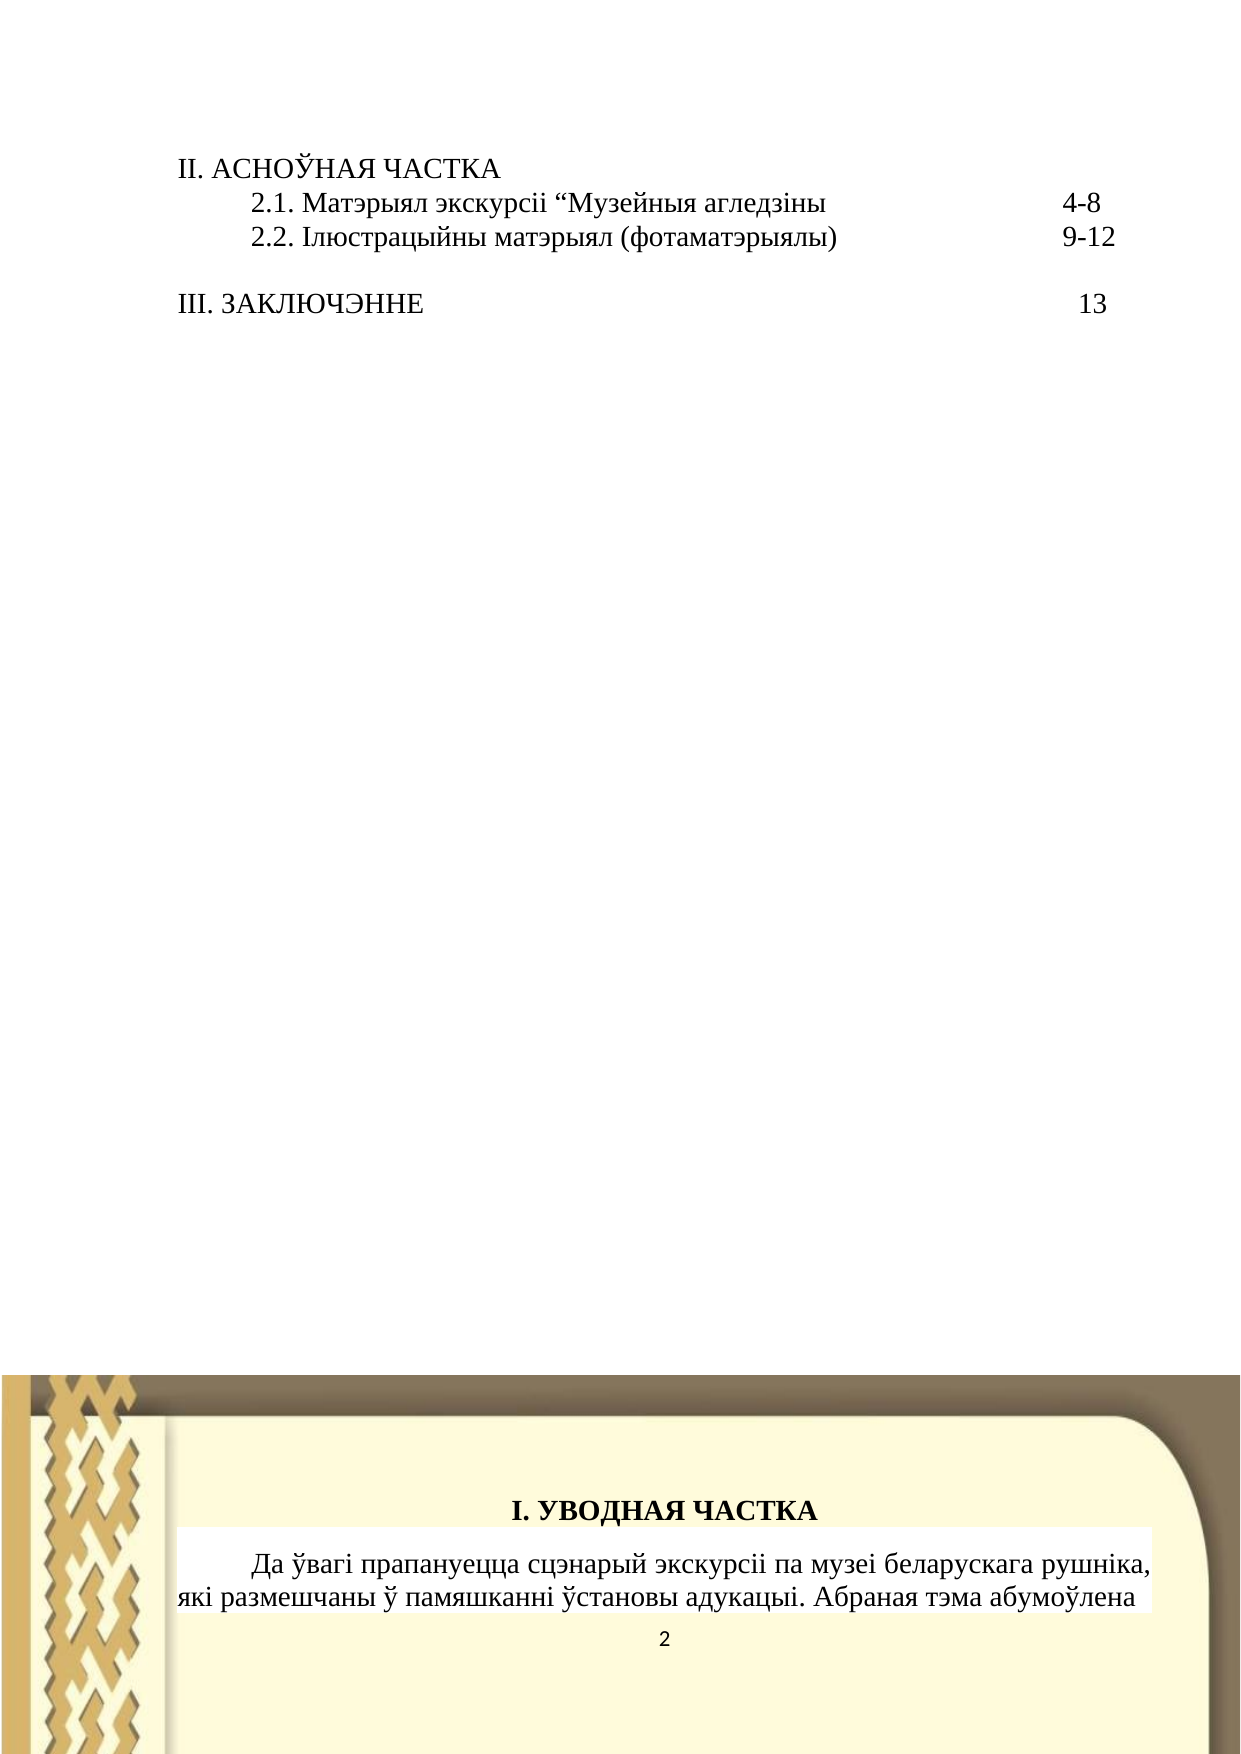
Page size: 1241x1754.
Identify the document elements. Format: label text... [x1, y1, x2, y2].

text ІІ. АСНОЎНАЯ ЧАСТКА [177, 152, 1152, 185]
text І. УВОДНАЯ ЧАСТКА [177, 1493, 1152, 1527]
text 2.1. Матэрыял экскурсіі “Музейныя агледзіны 4-8 [177, 185, 1152, 219]
text Да ўвагі прапануецца сцэнарый экскурсіі па музеі беларускага рушніка, які размешчаны ў памяшканні ўстановы адукацыі. Абраная тэма абумоўлена [177, 1546, 1152, 1613]
text 2.2. Ілюстрацыйны матэрыял (фотаматэрыялы) 9-12 [177, 219, 1152, 252]
picture [1, 1375, 1241, 1754]
text ІІІ. ЗАКЛЮЧЭННЕ 13 [177, 286, 1152, 319]
